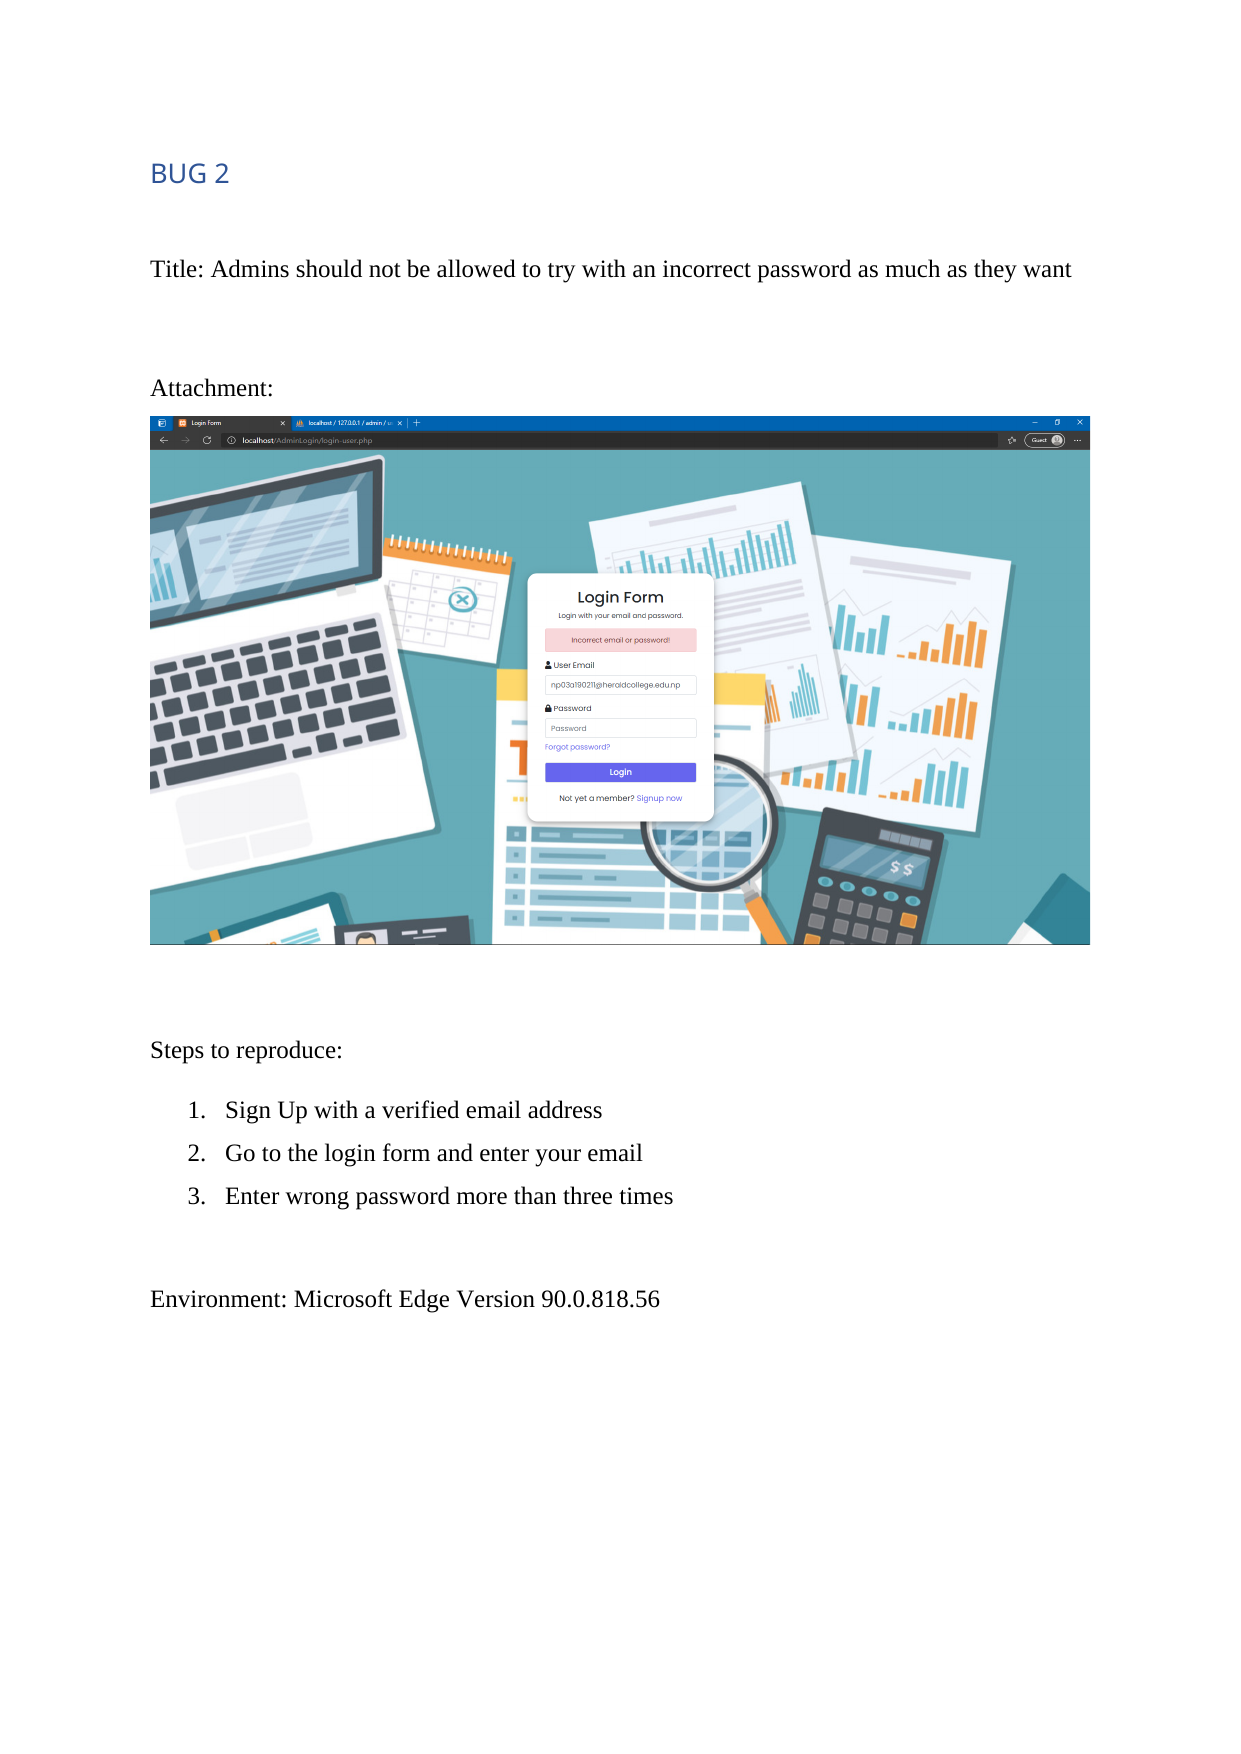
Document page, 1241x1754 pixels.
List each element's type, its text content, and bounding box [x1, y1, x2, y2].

text Title: Admins should not be allowed to try with an incorrect password as much as they want [150, 254, 1090, 282]
list Sign Up with a verified email address [187, 1095, 1090, 1124]
text Steps to reproduce: [150, 1035, 1090, 1064]
text Environment: Microsoft Edge Version 90.0.818.56 [150, 1284, 1090, 1313]
text Attachment: [150, 373, 1090, 416]
subtitle BUG 2 [150, 154, 1090, 191]
list Enter wrong password more than three times [187, 1181, 1090, 1210]
list Go to the login form and enter your email [187, 1138, 1090, 1167]
picture [150, 416, 1091, 945]
